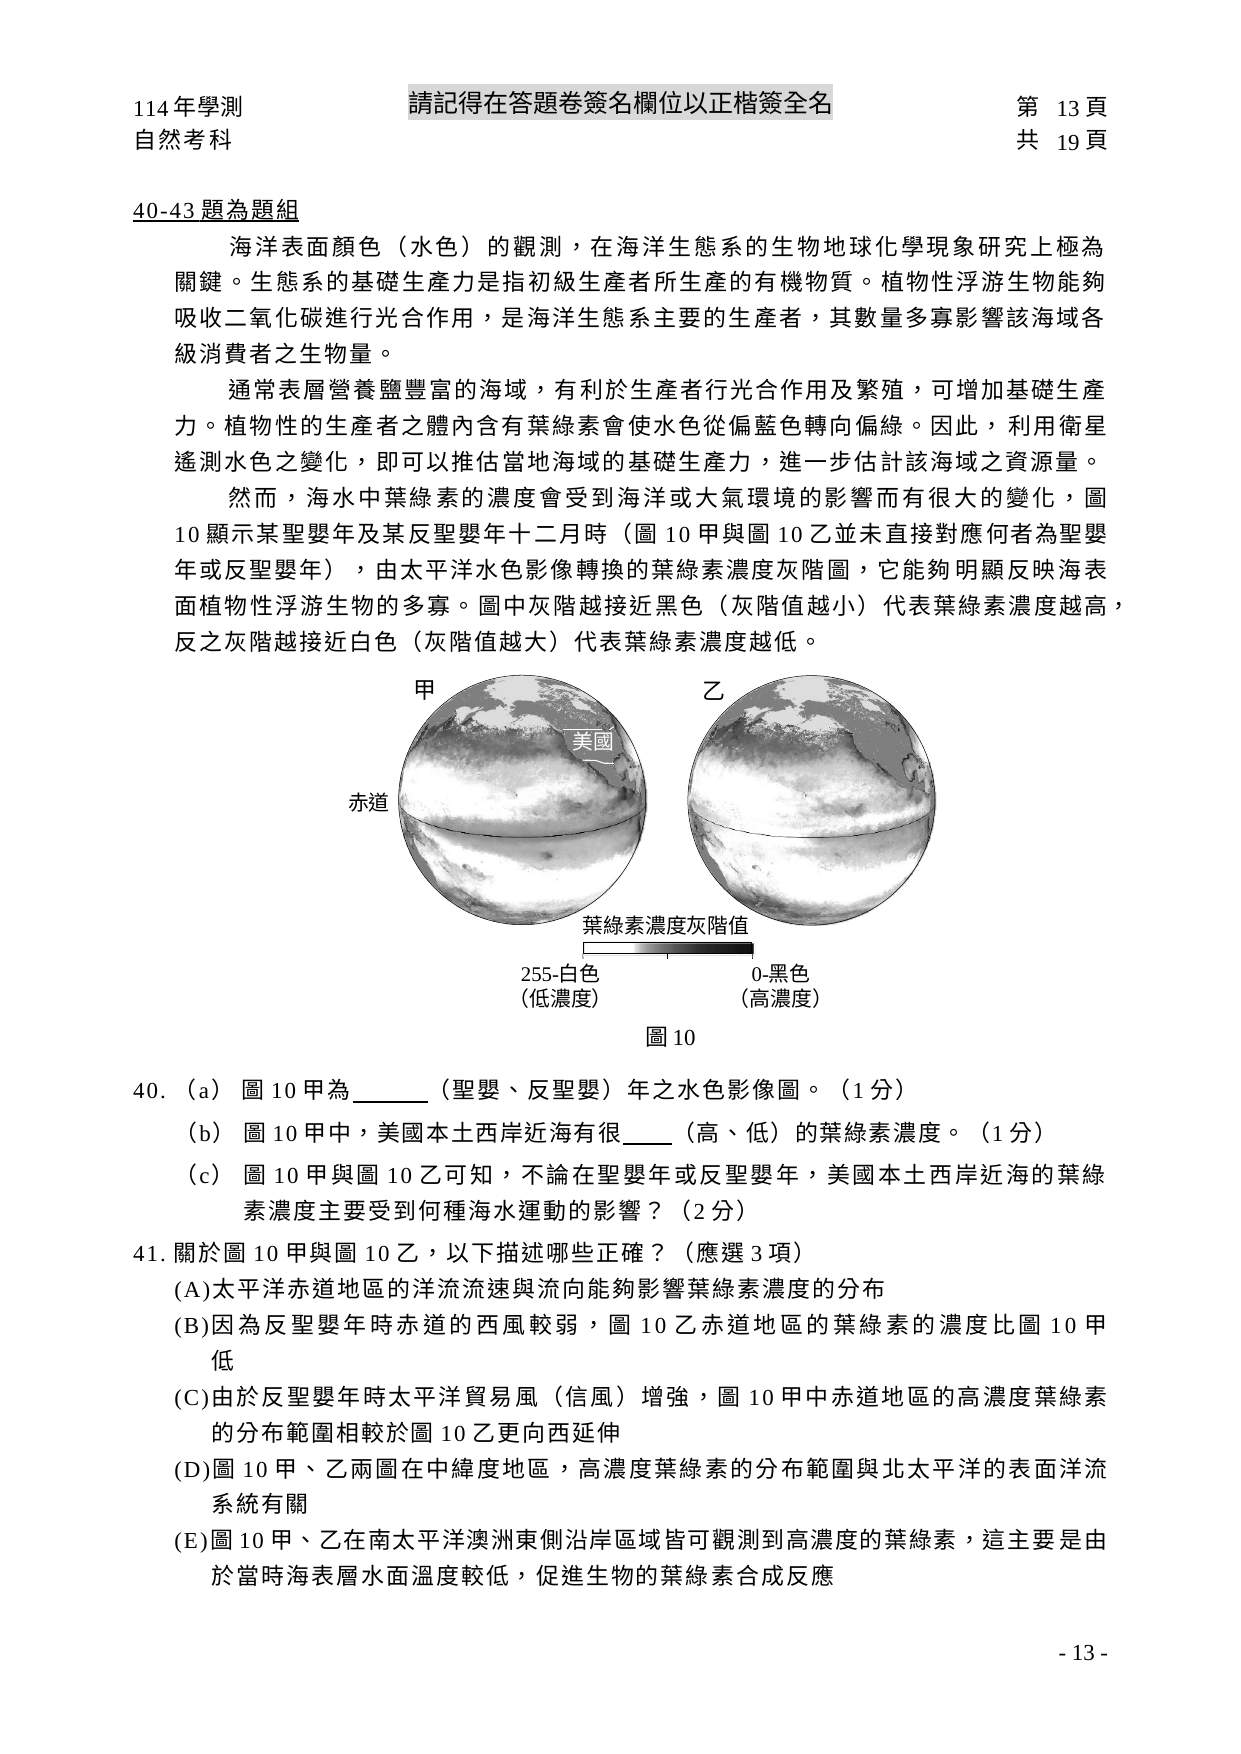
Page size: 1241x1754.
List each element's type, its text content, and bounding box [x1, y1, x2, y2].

text 40. （a） 圖10甲為 （聖嬰、反聖嬰）年之水色影像圖。（1分） [133, 1069, 1107, 1106]
text 然而，海水中葉綠素的濃度會受到海洋或大氣環境的影響而有很大的變化，圖10顯示某聖嬰年及某反聖嬰年十二月時（圖10甲與圖10乙並未直接對應何者為聖嬰年或反聖嬰年），由太平洋水色影像轉換的葉綠素濃度灰階圖，它能夠明顯反映海表面植物性浮游生物的多寡。圖中灰階越接近黑色（灰階值越小）代表葉綠素濃度越高，反之灰階越接近白色（灰階值越大）代表葉綠素濃度越低。 [174, 477, 1107, 657]
text （b） 圖10甲中，美國本土西岸近海有很 （高、低）的葉綠素濃度。（1分） [174, 1112, 1107, 1148]
picture [391, 669, 944, 969]
text (B)因為反聖嬰年時赤道的西風較弱，圖10乙赤道地區的葉綠素的濃度比圖10甲低 [174, 1304, 1107, 1376]
text 通常表層營養鹽豐富的海域，有利於生產者行光合作用及繁殖，可增加基礎生產力。植物性的生產者之體內含有葉綠素會使水色從偏藍色轉向偏綠。因此，利用衛星遙測水色之變化，即可以推估當地海域的基礎生產力，進一步估計該海域之資源量。 [174, 369, 1107, 477]
text 40-43題為題組 [133, 190, 1107, 226]
text (E)圖10甲、乙在南太平洋澳洲東側沿岸區域皆可觀測到高濃度的葉綠素，這主要是由於當時海表層水面溫度較低，促進生物的葉綠素合成反應 [174, 1519, 1107, 1591]
text (C)由於反聖嬰年時太平洋貿易風（信風）增強，圖10甲中赤道地區的高濃度葉綠素的分布範圍相較於圖10乙更向西延伸 [174, 1376, 1107, 1448]
text (A)太平洋赤道地區的洋流流速與流向能夠影響葉綠素濃度的分布 [174, 1268, 1107, 1304]
text (D)圖10甲、乙兩圖在中緯度地區，高濃度葉綠素的分布範圍與北太平洋的表面洋流系統有關 [174, 1448, 1107, 1519]
text 41. 關於圖10甲與圖10乙，以下描述哪些正確？（應選3項） [133, 1232, 1107, 1268]
text （c） 圖10甲與圖10乙可知，不論在聖嬰年或反聖嬰年，美國本土西岸近海的葉綠素濃度主要受到何種海水運動的影響？（2分） [174, 1154, 1107, 1226]
text 海洋表面顏色（水色）的觀測，在海洋生態系的生物地球化學現象研究上極為關鍵。生態系的基礎生產力是指初級生產者所生產的有機物質。植物性浮游生物能夠吸收二氧化碳進行光合作用，是海洋生態系主要的生產者，其數量多寡影響該海域各級消費者之生物量。 [174, 226, 1107, 369]
